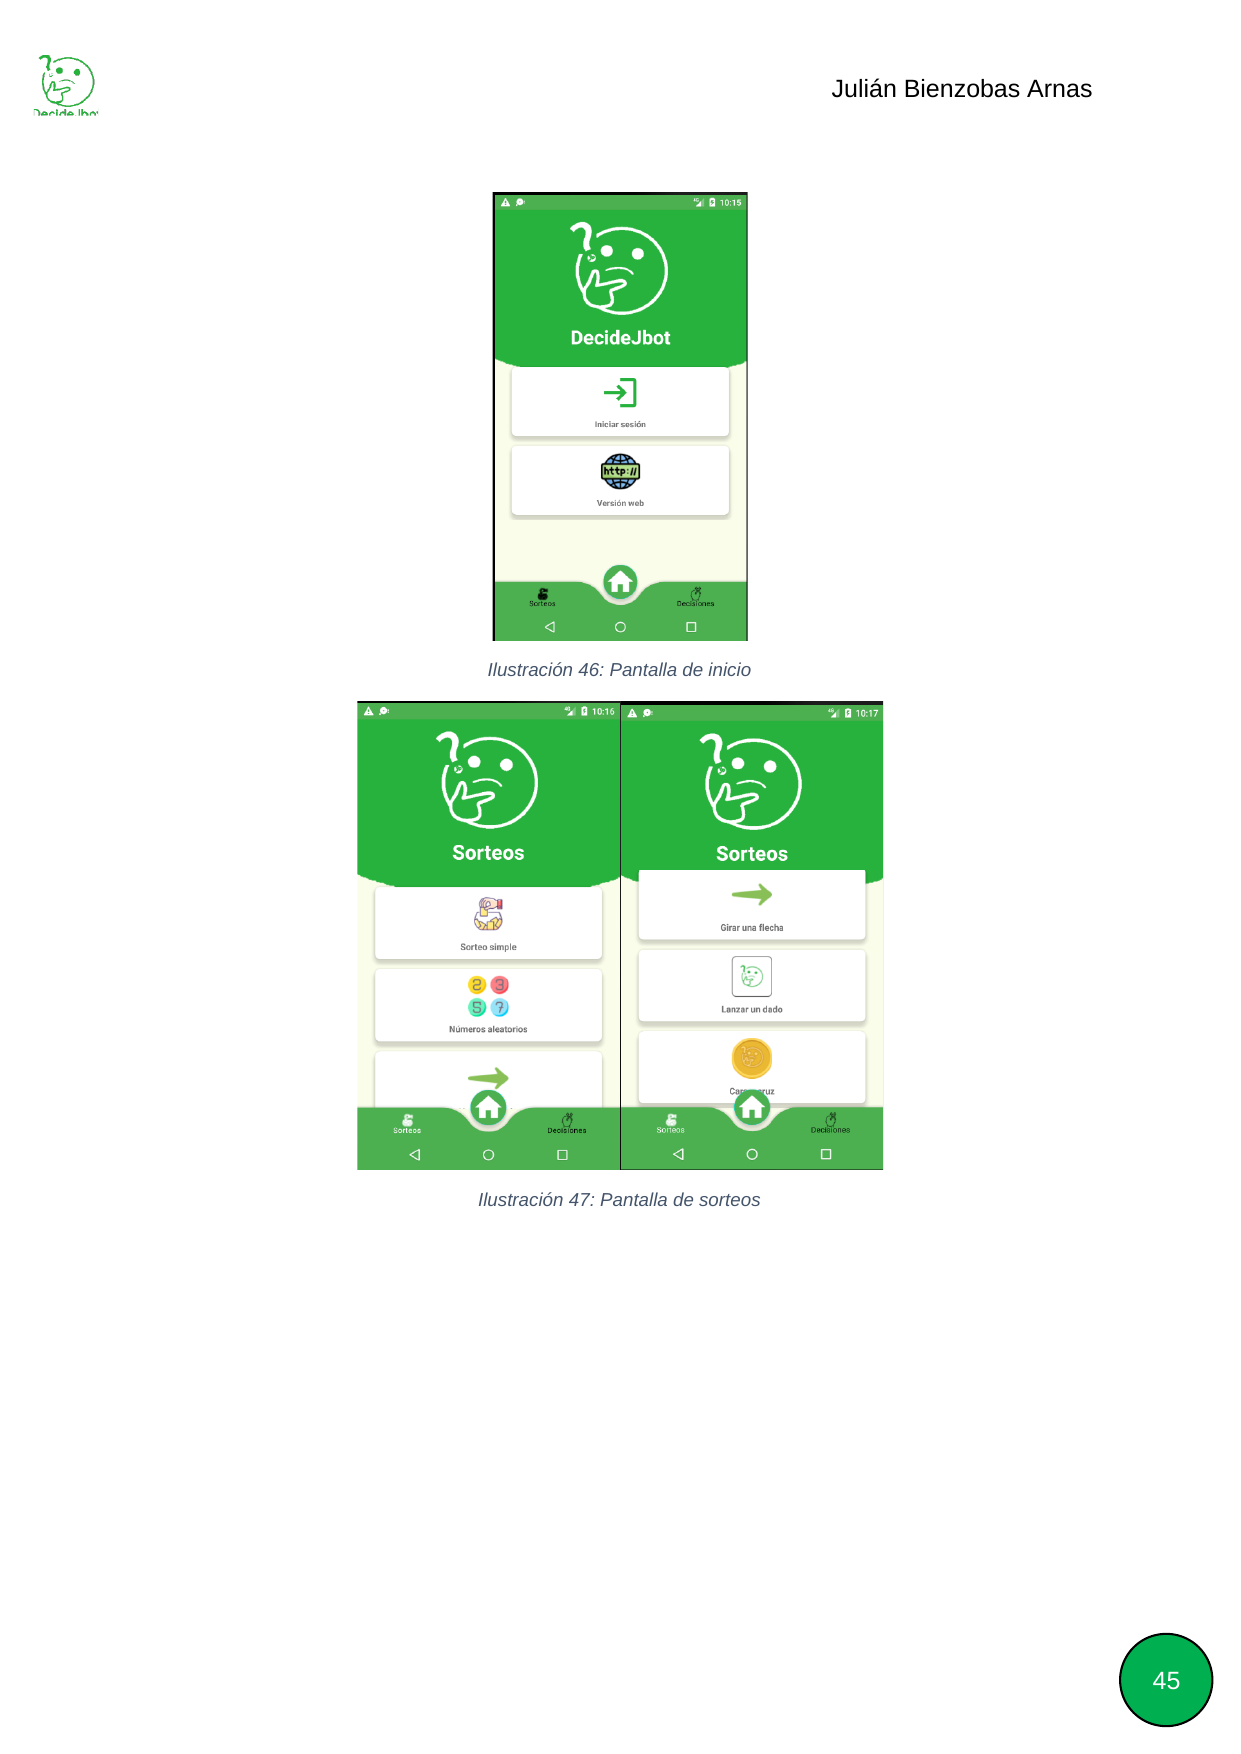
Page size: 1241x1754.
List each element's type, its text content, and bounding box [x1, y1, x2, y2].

picture [357, 701, 884, 1170]
text Ilustración 46: Pantalla de inicio [148, 659, 1092, 681]
picture [492, 192, 748, 641]
text Ilustración 47: Pantalla de sorteos [148, 1188, 1092, 1210]
picture [32, 55, 99, 114]
